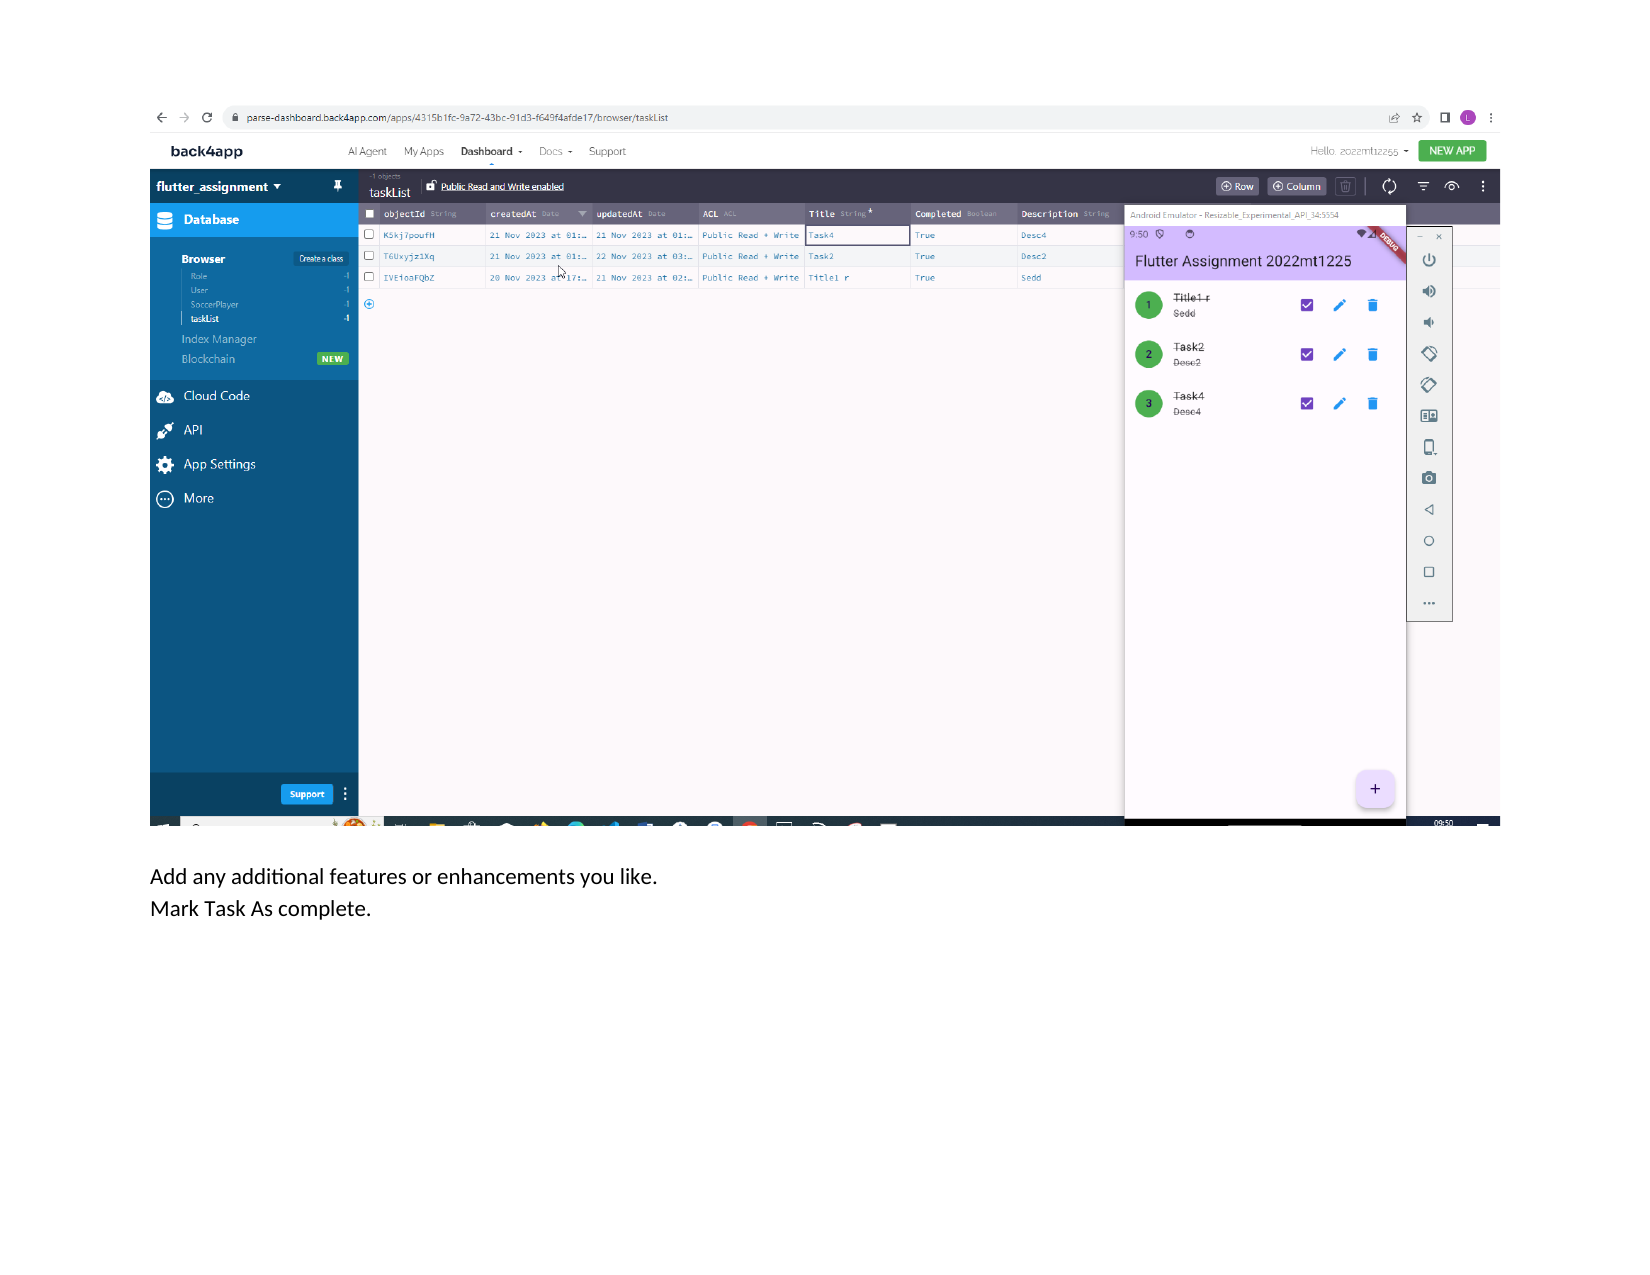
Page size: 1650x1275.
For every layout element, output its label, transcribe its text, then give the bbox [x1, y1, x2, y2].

text Mark Task As complete. [150, 894, 1500, 922]
picture [150, 103, 1500, 826]
text Add any additional features or enhancements you like. [150, 862, 1500, 890]
